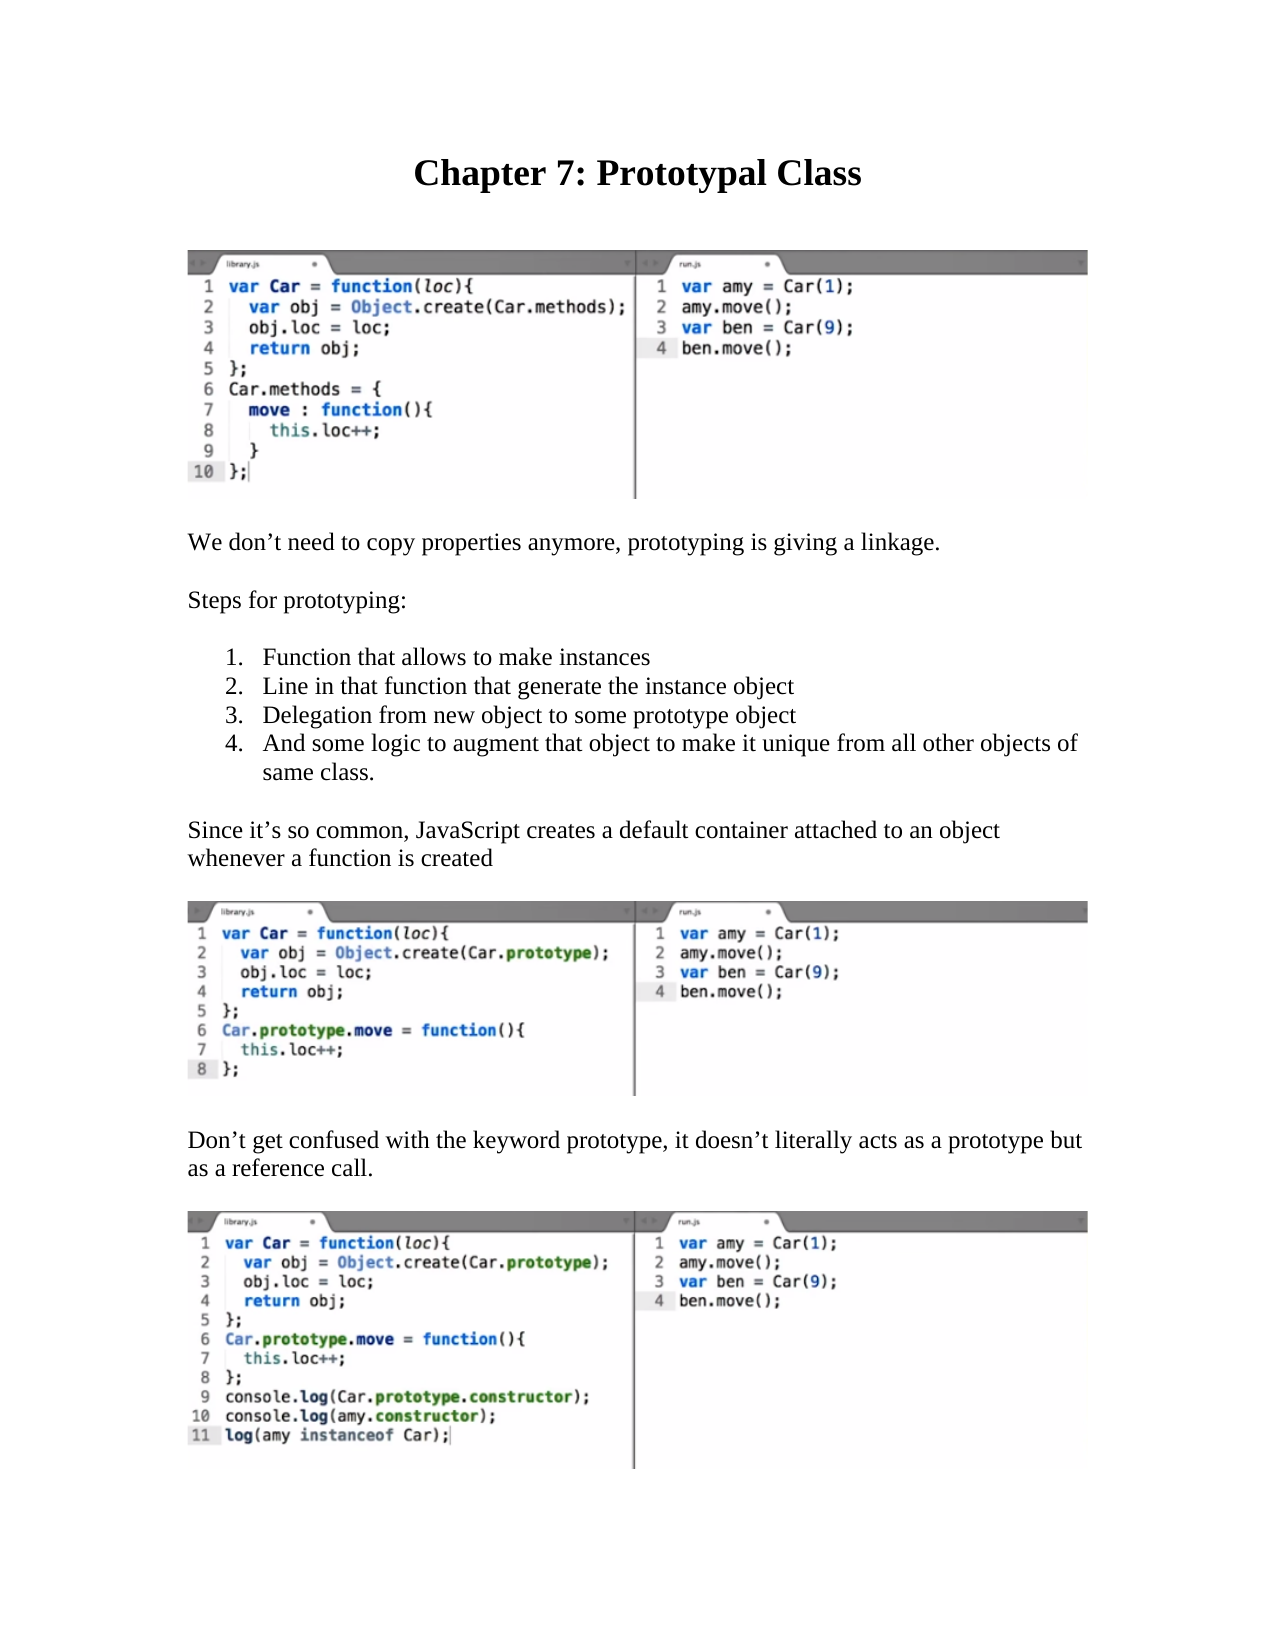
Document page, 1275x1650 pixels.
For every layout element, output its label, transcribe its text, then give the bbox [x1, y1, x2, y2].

picture [187, 1211, 1088, 1469]
picture [187, 901, 1088, 1096]
list Function that allows to make instances [225, 642, 1087, 671]
text Steps for prototyping: [187, 585, 1087, 613]
text Chapter 7: Prototypal Class [187, 150, 1087, 193]
picture [187, 250, 1088, 499]
list Delegation from new object to some prototype object [225, 700, 1087, 728]
text Since it’s so common, JavaScript creates a default container attached to an object whenever a function is created [187, 815, 1087, 872]
text Don’t get confused with the keyword prototype, it doesn’t literally acts as a prototype but as a reference call. [187, 1125, 1087, 1182]
list And some logic to augment that object to make it unique from all other objects of same class. [225, 728, 1087, 786]
text We don’t need to copy properties anymore, prototyping is giving a linkage. [187, 527, 1087, 556]
list Line in that function that generate the instance object [225, 671, 1087, 700]
